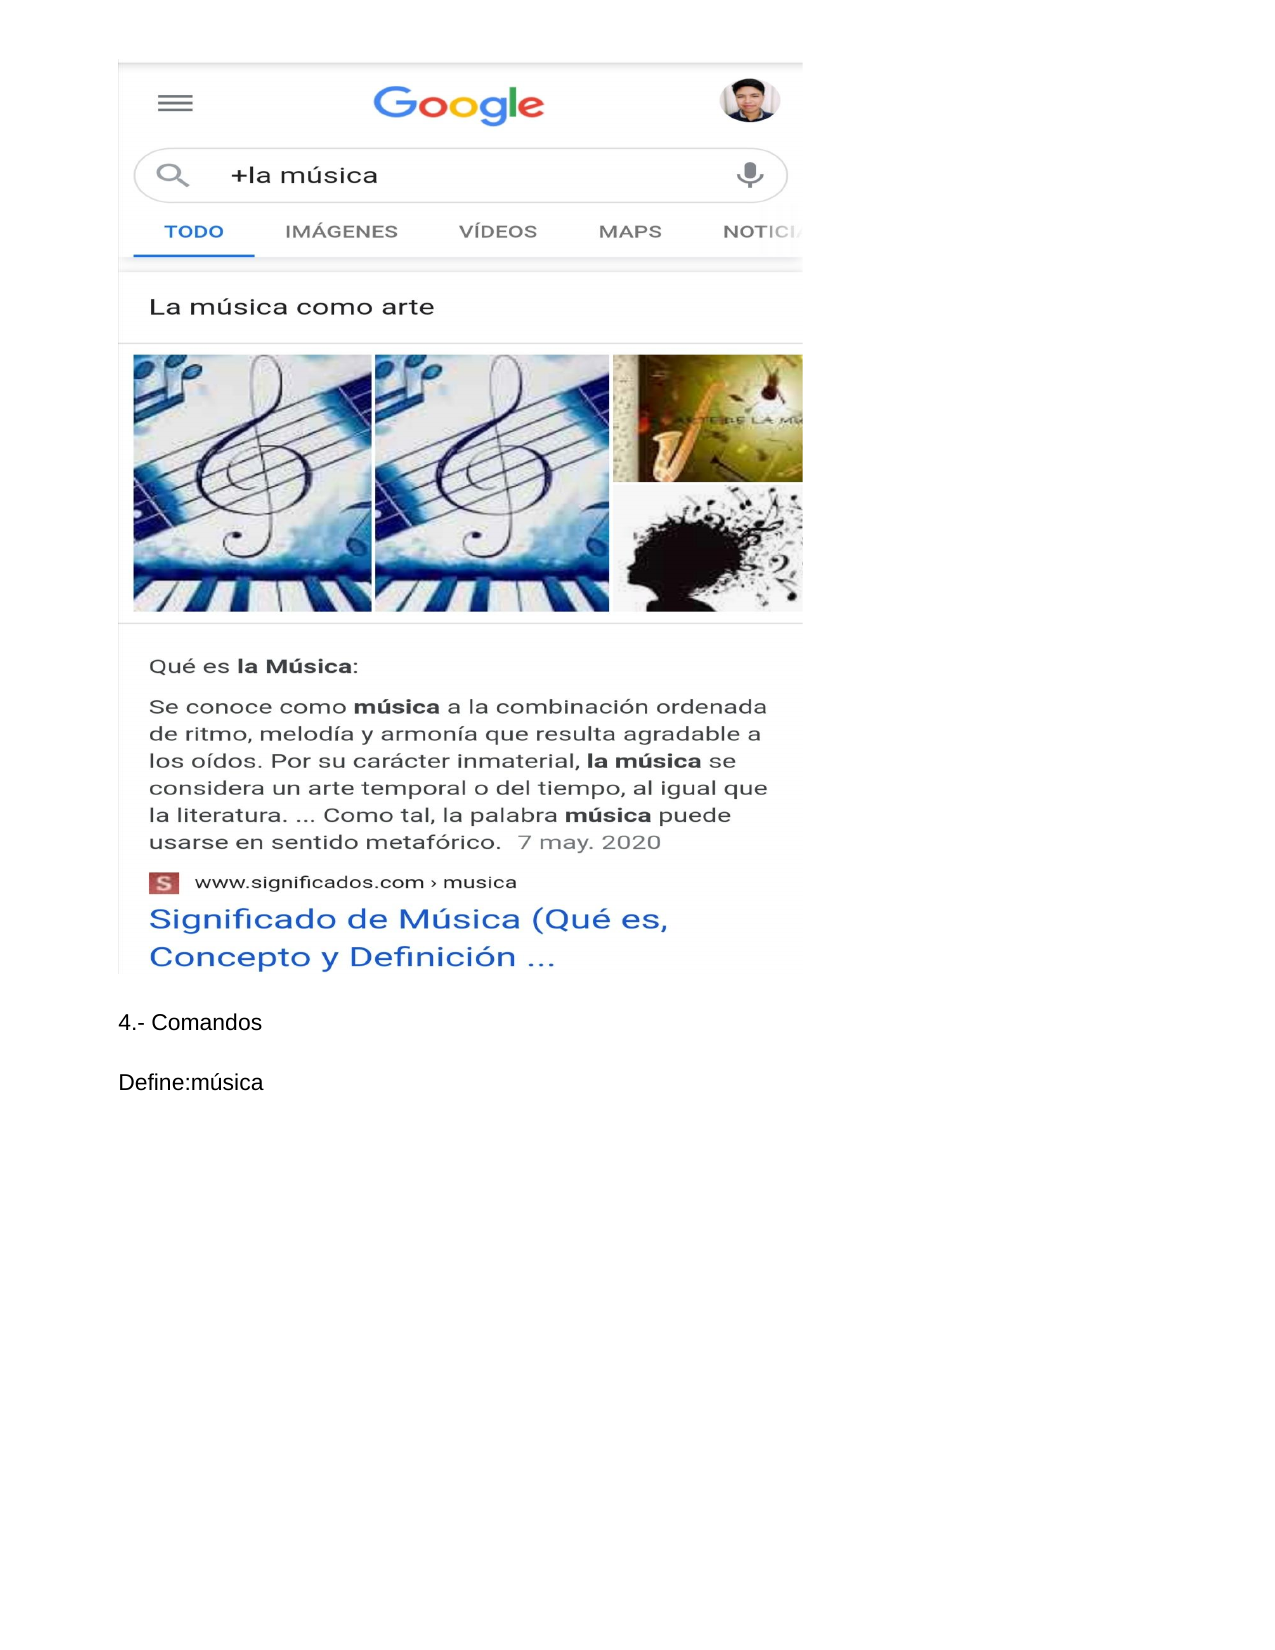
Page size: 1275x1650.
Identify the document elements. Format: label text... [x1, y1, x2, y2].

picture [118, 59, 803, 974]
text Define:música [118, 1069, 1205, 1095]
text 4.- Comandos [118, 1008, 1205, 1035]
